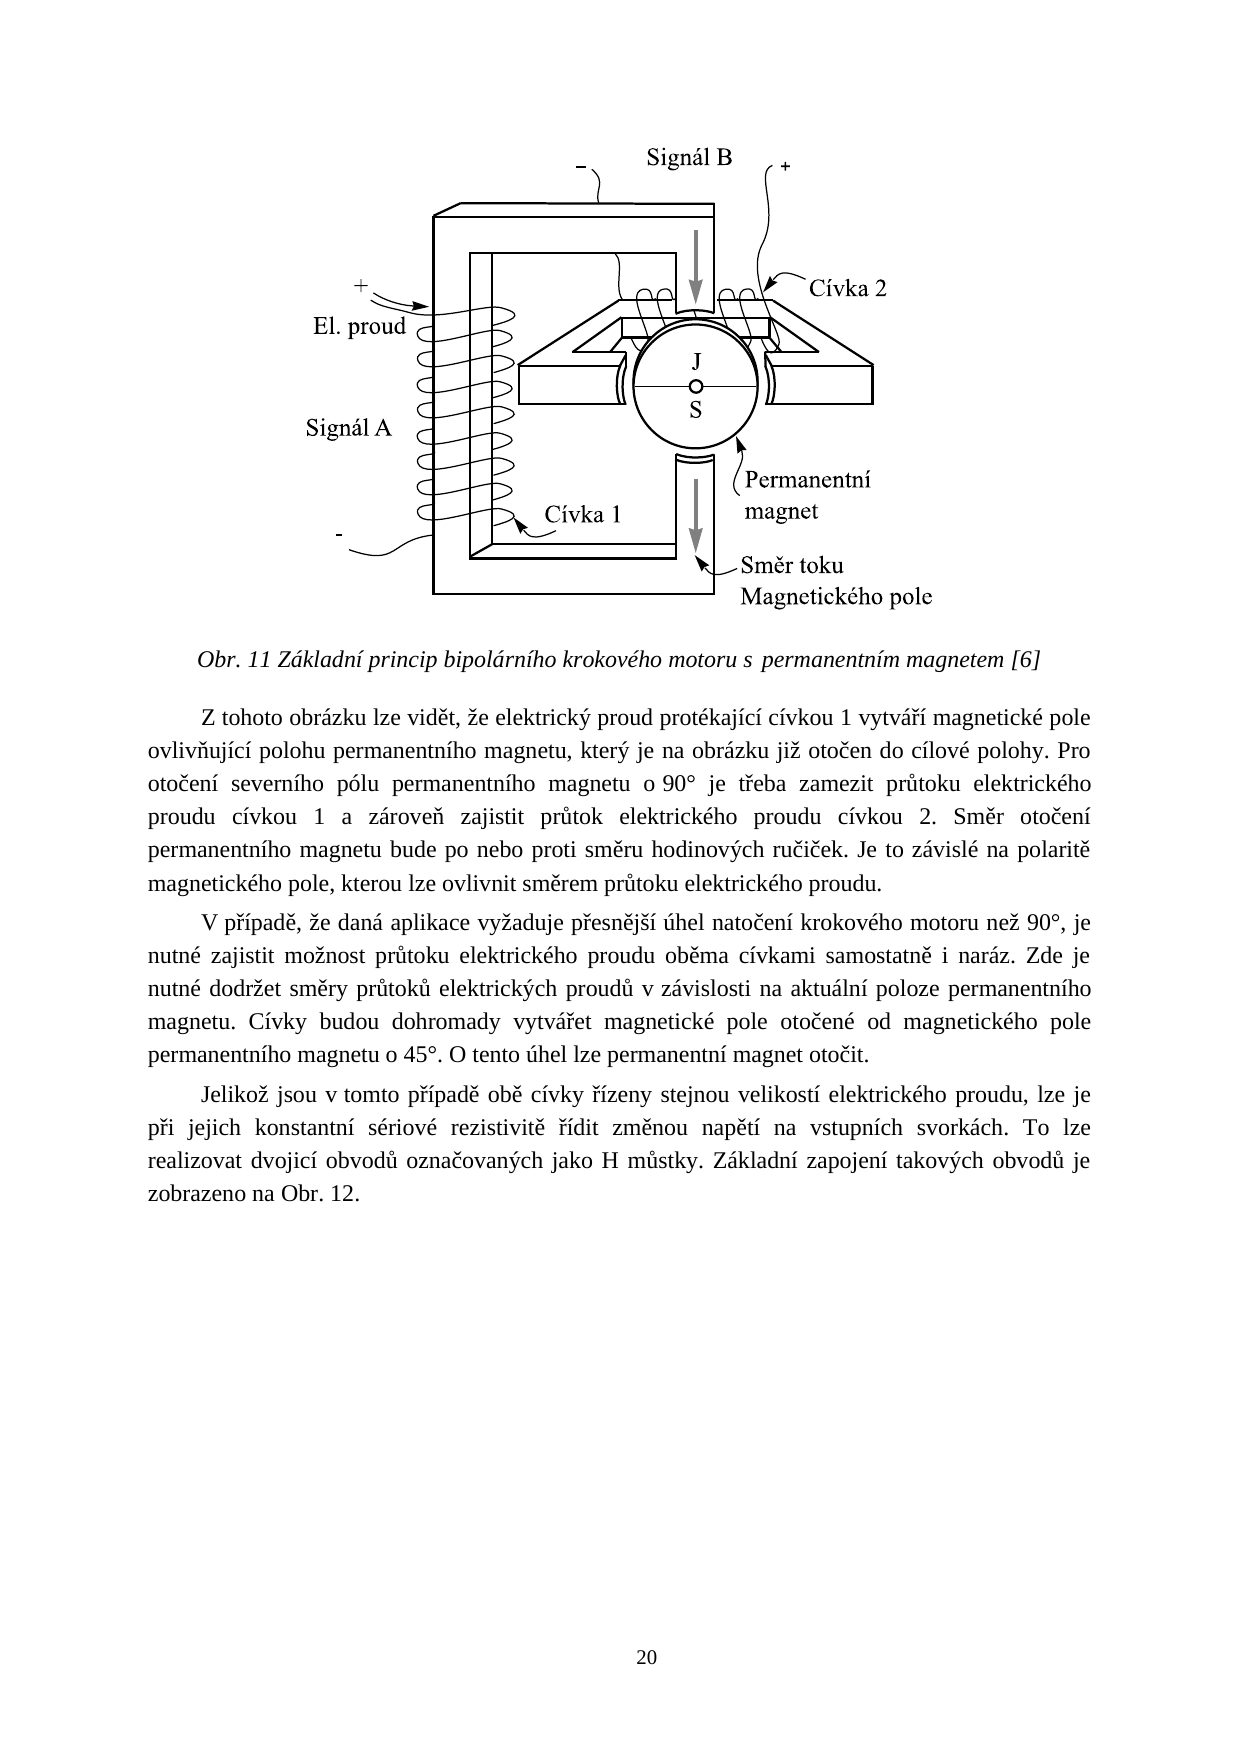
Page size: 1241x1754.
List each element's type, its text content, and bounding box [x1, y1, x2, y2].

text V případě, že daná aplikace vyžaduje přesnější úhel natočení krokového motoru než 90°, je nutné zajistit možnost průtoku elektrického proudu oběma cívkami samostatně i naráz. Zde je nutné dodržet směry průtoků elektrických proudů v závislosti na aktuální poloze permanentního magnetu. Cívky budou dohromady vytvářet magnetické pole otočené od magnetického pole permanentního magnetu o 45°. O tento úhel lze permanentní magnet otočit. [148, 908, 1092, 1068]
text Z tohoto obrázku lze vidět, že elektrický proud protékající cívkou 1 vytváří magnetické pole ovlivňující polohu permanentního magnetu, který je na obrázku již otočen do cílové polohy. Pro otočení severního pólu permanentního magnetu o 90° je třeba zamezit průtoku elektrického proudu cívkou 1 a zároveň zajistit průtok elektrického proudu cívkou 2. Směr otočení permanentního magnetu bude po nebo proti směru hodinových ručiček. Je to závislé na polaritě magnetického pole, kterou lze ovlivnit směrem průtoku elektrického proudu. [148, 703, 1092, 896]
text Jelikož jsou v tomto případě obě cívky řízeny stejnou velikostí elektrického proudu, lze je při jejich konstantní sériové rezistivitě řídit změnou napětí na vstupních svorkách. To lze realizovat dvojicí obvodů označovaných jako H můstky. Základní zapojení takových obvodů je zobrazeno na obr. 12. [148, 1080, 1092, 1207]
